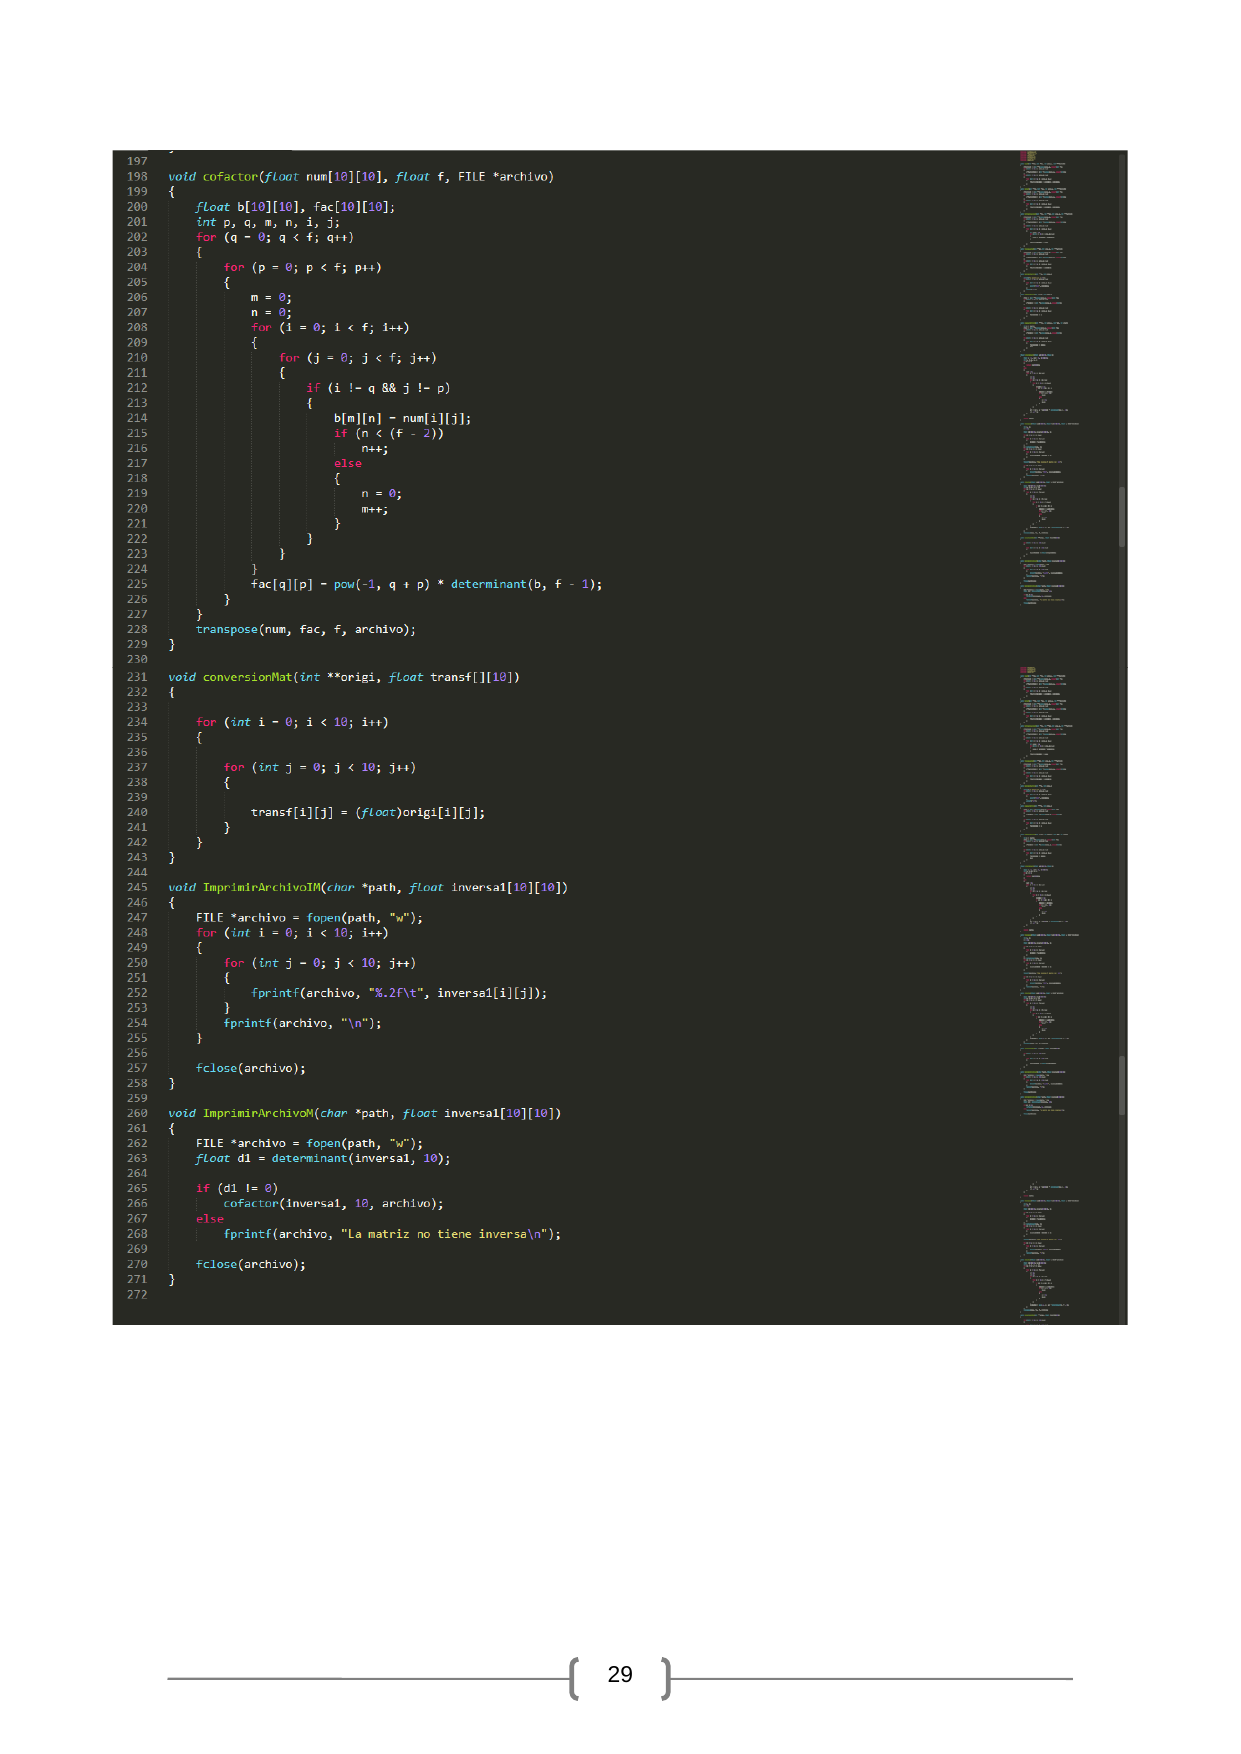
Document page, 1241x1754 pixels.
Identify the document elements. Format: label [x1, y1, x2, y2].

picture [112, 150, 1128, 1325]
